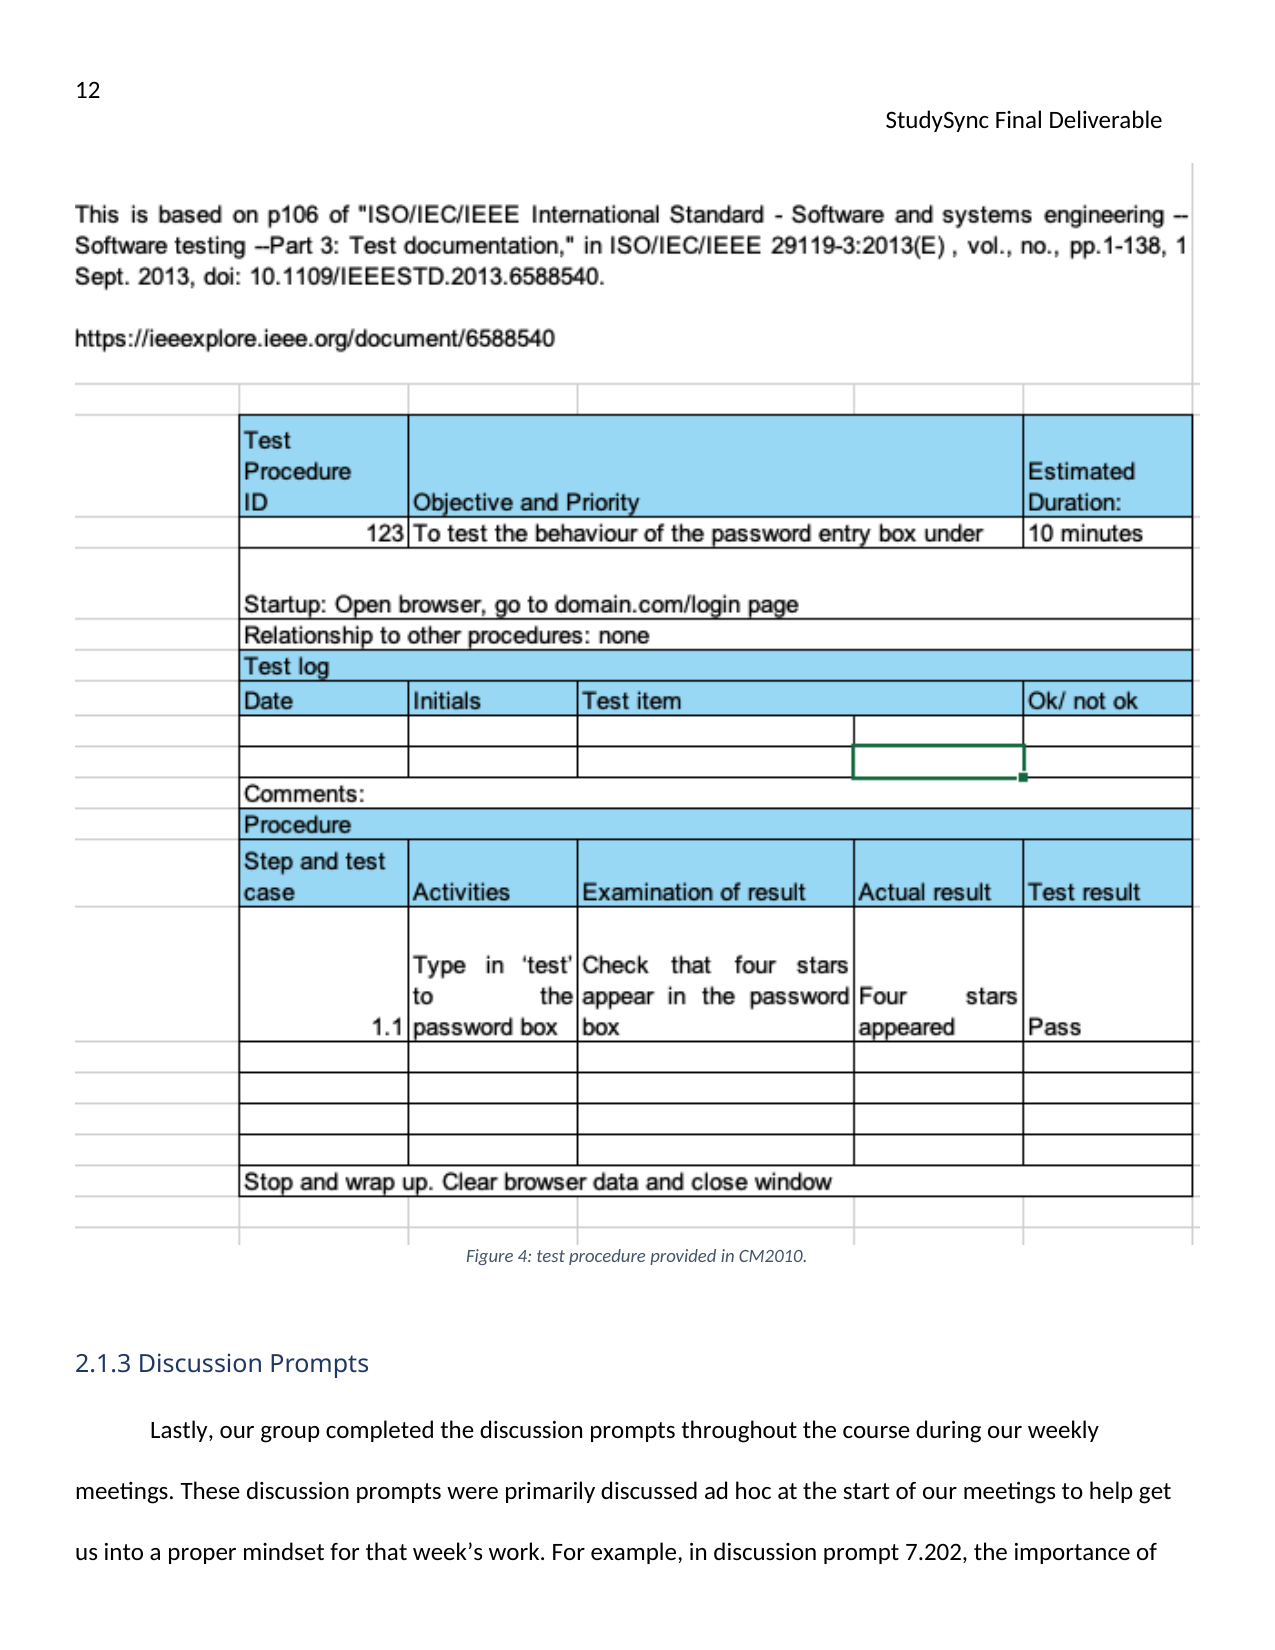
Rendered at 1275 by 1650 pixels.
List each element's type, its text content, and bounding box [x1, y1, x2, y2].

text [75, 1414, 1200, 1567]
subtitle 2.1.3 Discussion Prompts [75, 1346, 1200, 1380]
picture [75, 163, 1200, 1245]
text Figure 4: test procedure provided in CM2010. [75, 1245, 1200, 1268]
